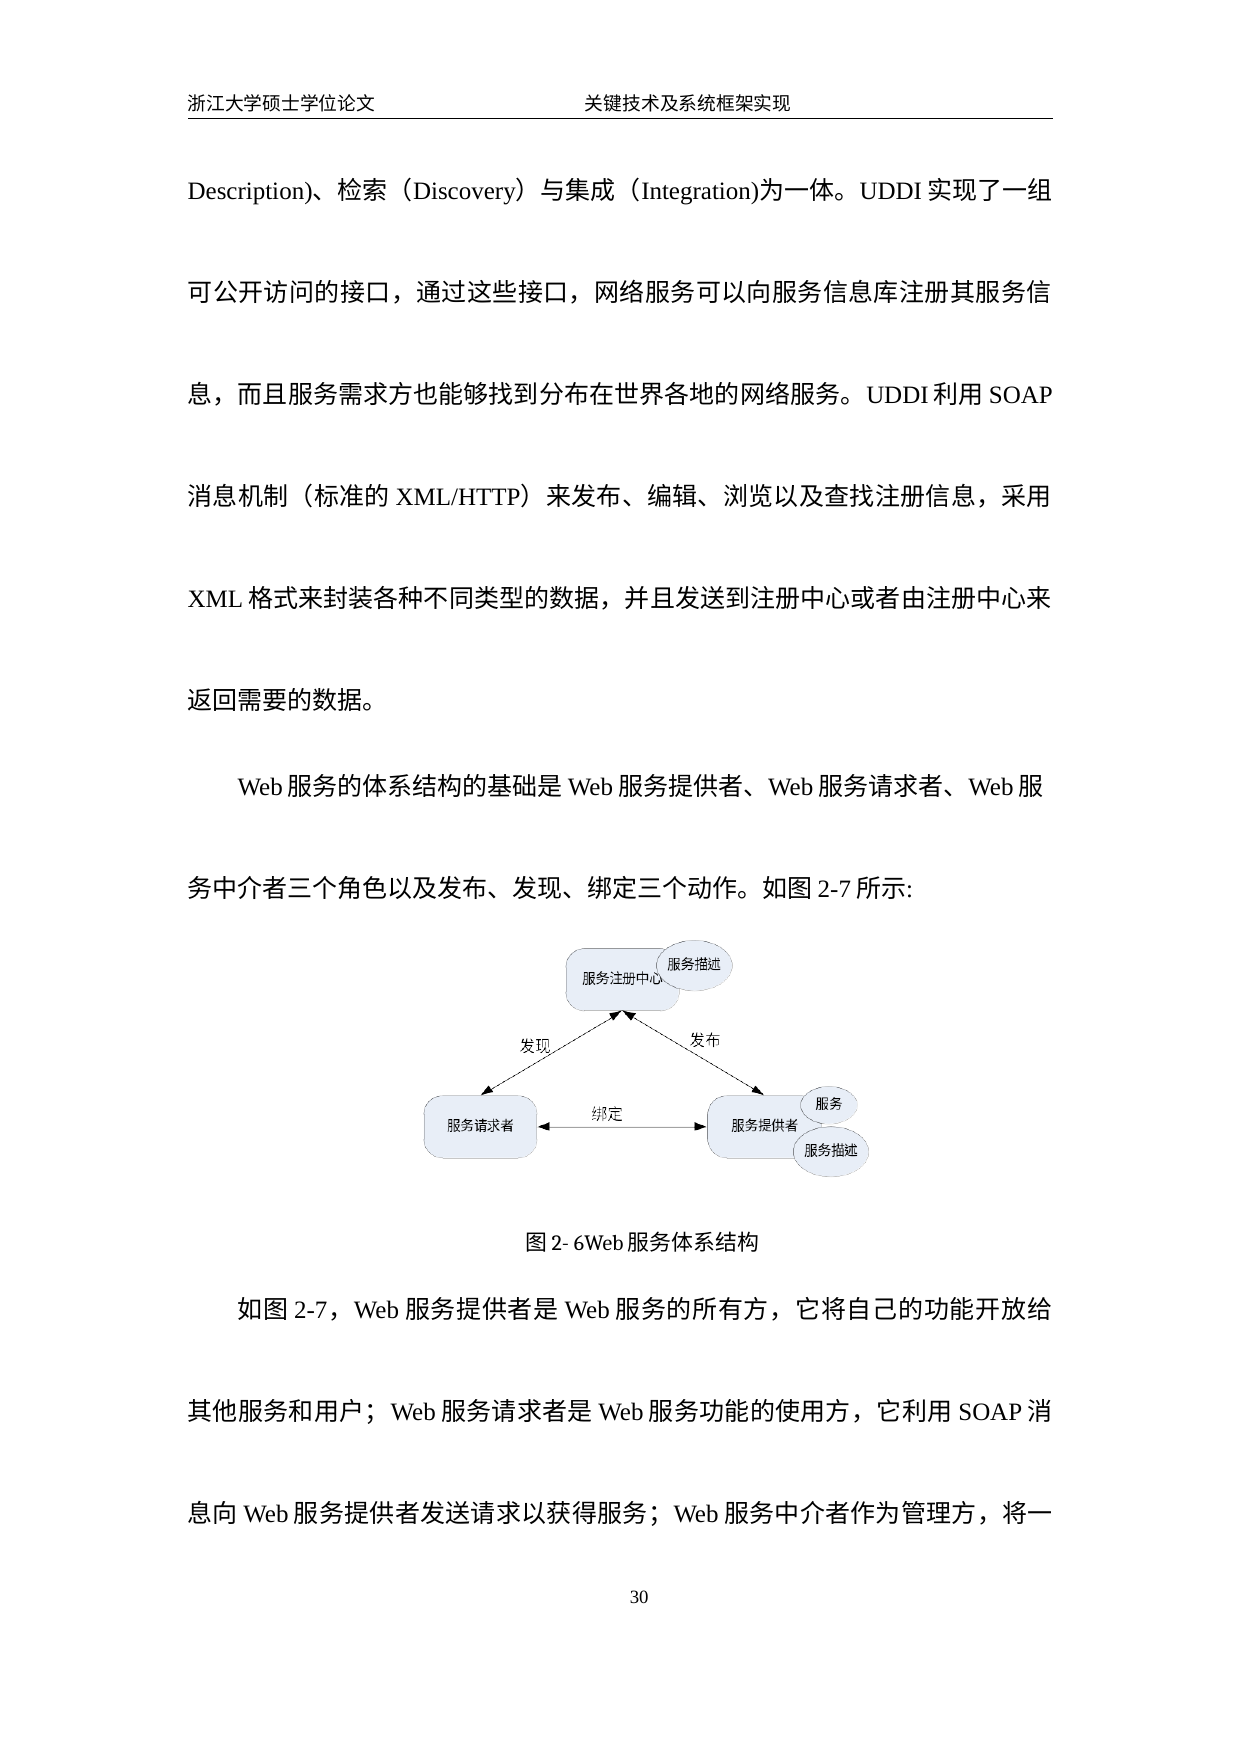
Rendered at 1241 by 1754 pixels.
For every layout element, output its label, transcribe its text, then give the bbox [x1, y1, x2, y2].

text Web服务的体系结构的基础是Web服务提供者、Web服务请求者、Web服务中介者三个角色以及发布、发现、绑定三个动作。如图2-7所示: [187, 750, 1053, 920]
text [187, 1274, 1053, 1546]
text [187, 155, 1053, 732]
text 图2- 6Web服务体系结构 [187, 1224, 1053, 1258]
